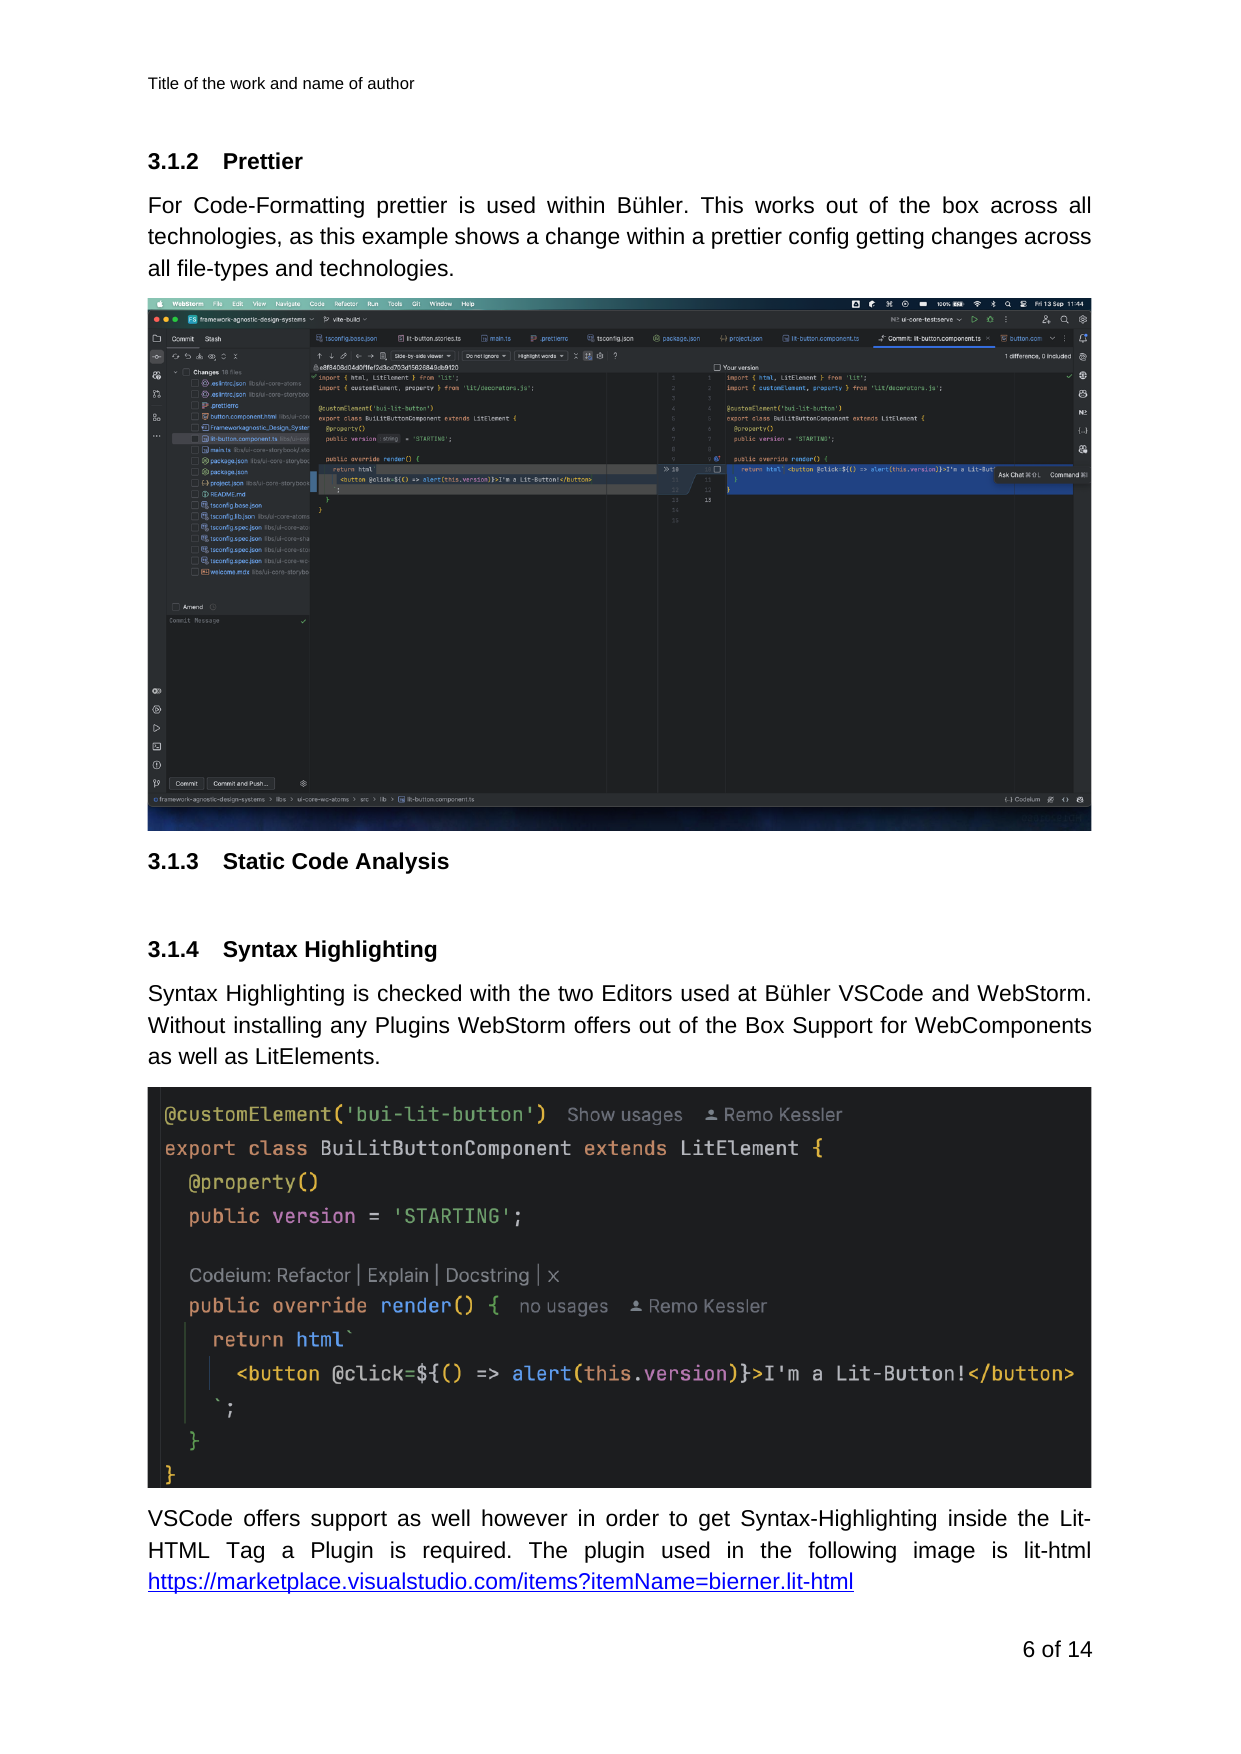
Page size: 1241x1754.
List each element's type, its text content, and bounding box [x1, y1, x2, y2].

picture [147, 298, 1092, 831]
list Syntax Highlighting [148, 936, 1092, 962]
text For Code-Formatting prettier is used within Bühler. This works out of the box across all technologies, as this example shows a change within a prettier config getting changes across all file-types and technologies. [148, 192, 1092, 281]
text VSCode offers support as well however in order to get Syntax-Highlighting inside the Lit-HTML Tag a Plugin is required. The plugin used in the following image is lit-html https://marketplace.visualstudio.com/items?itemName=bierner.lit-html [148, 1505, 1092, 1594]
text Syntax Highlighting is checked with the two Editors used at Bühler VSCode and WebStorm. Without installing any Plugins WebStorm offers out of the Box Support for WebComponents as well as LitElements. [148, 980, 1092, 1069]
picture [147, 1087, 1092, 1488]
list Static Code Analysis [148, 848, 1092, 874]
list Prettier [148, 148, 1092, 174]
